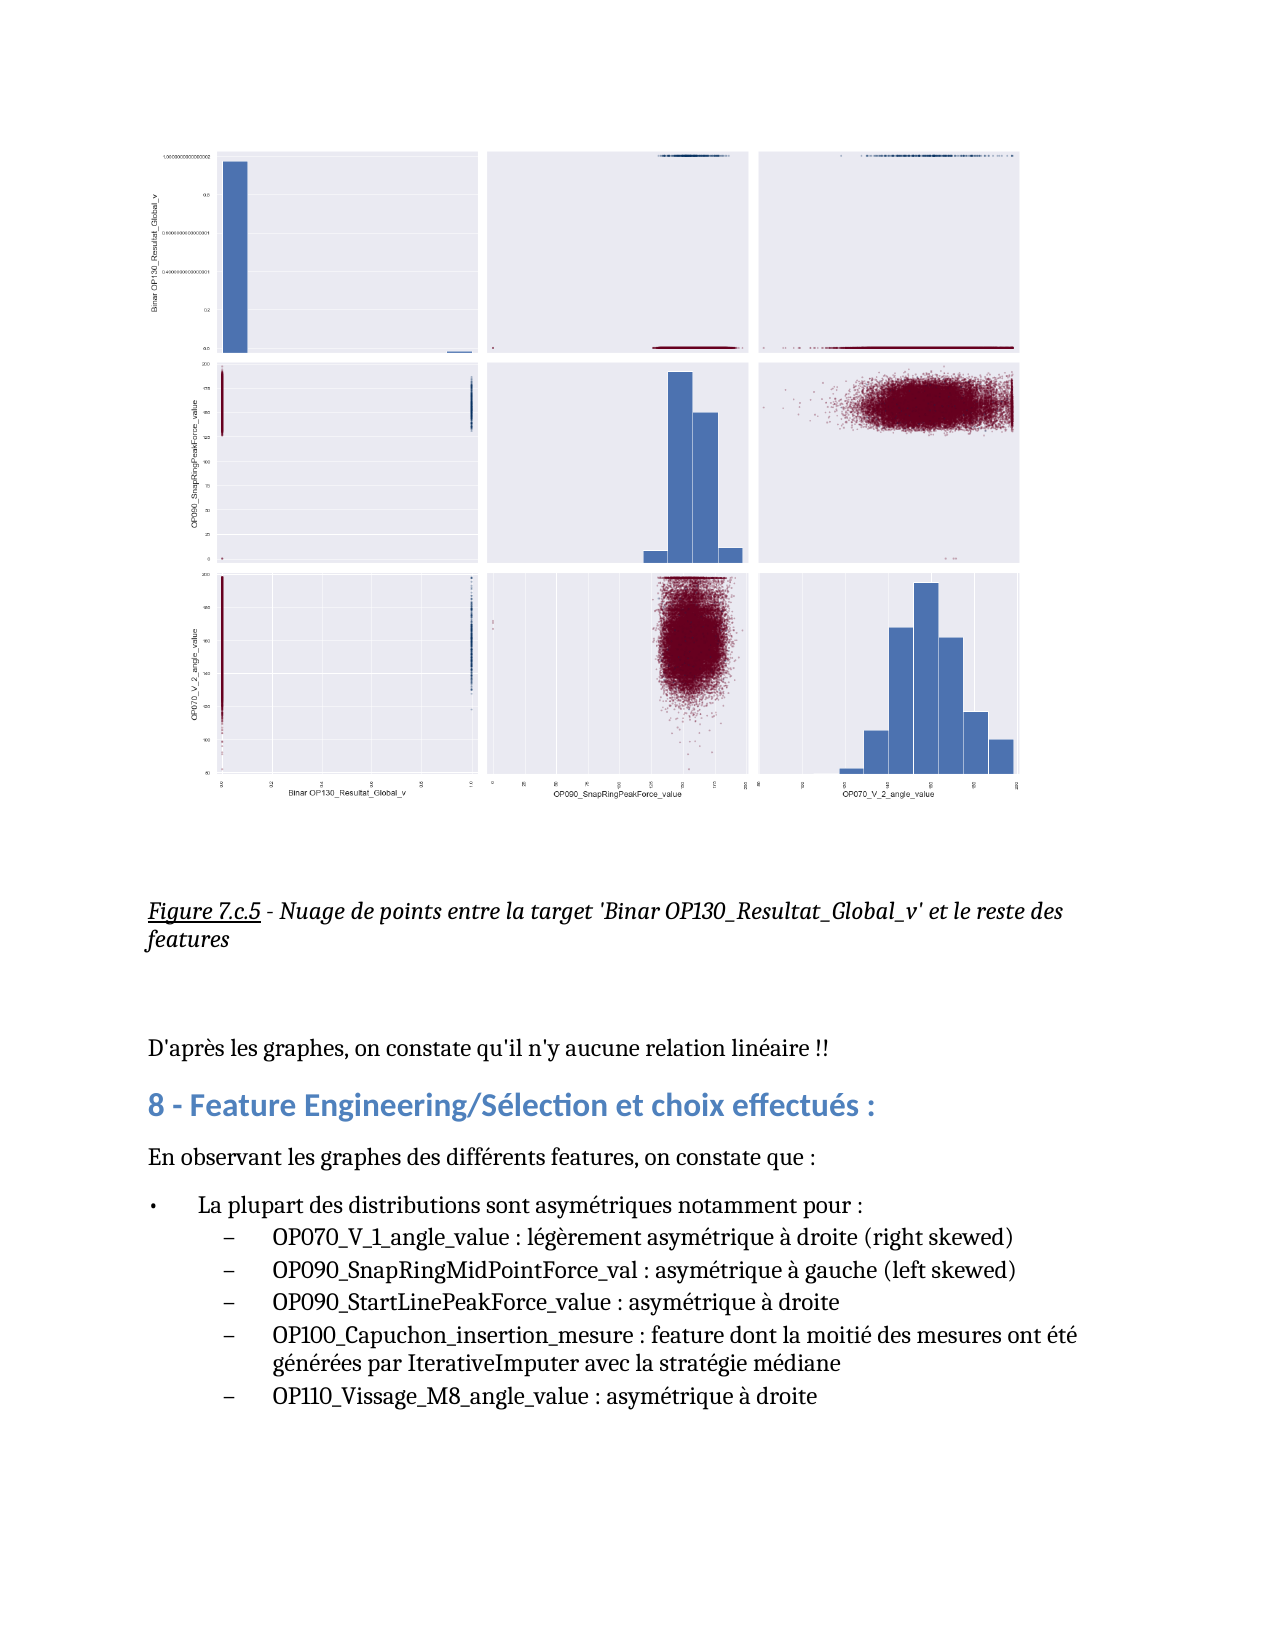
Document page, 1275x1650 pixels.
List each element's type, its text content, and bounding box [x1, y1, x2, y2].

text D'après les graphes, on constate qu'il n'y aucune relation linéaire !! [148, 1034, 1127, 1063]
list OP100_Capuchon_insertion_mesure : feature dont la moitié des mesures ont été générées par IterativeImputer avec la stratégie médiane [223, 1321, 1127, 1378]
subtitle 8 - Feature Engineering/Sélection et choix effectués : [148, 1084, 1127, 1124]
list OP070_V_1_angle_value : légèrement asymétrique à droite (right skewed) [223, 1223, 1127, 1252]
text Figure 7.c.5 - Nuage de points entre la target 'Binar OP130_Resultat_Global_v' et le reste des features [148, 897, 1127, 954]
list OP090_SnapRingMidPointForce_val : asymétrique à gauche (left skewed) [223, 1256, 1127, 1284]
list La plupart des distributions sont asymétriques notamment pour : [148, 1191, 1127, 1219]
list OP090_StartLinePeakForce_value : asymétrique à droite [223, 1288, 1127, 1317]
text En observant les graphes des différents features, on constate que : [148, 1143, 1127, 1172]
list OP110_Vissage_M8_angle_value : asymétrique à droite [223, 1382, 1127, 1411]
picture [147, 147, 1023, 802]
